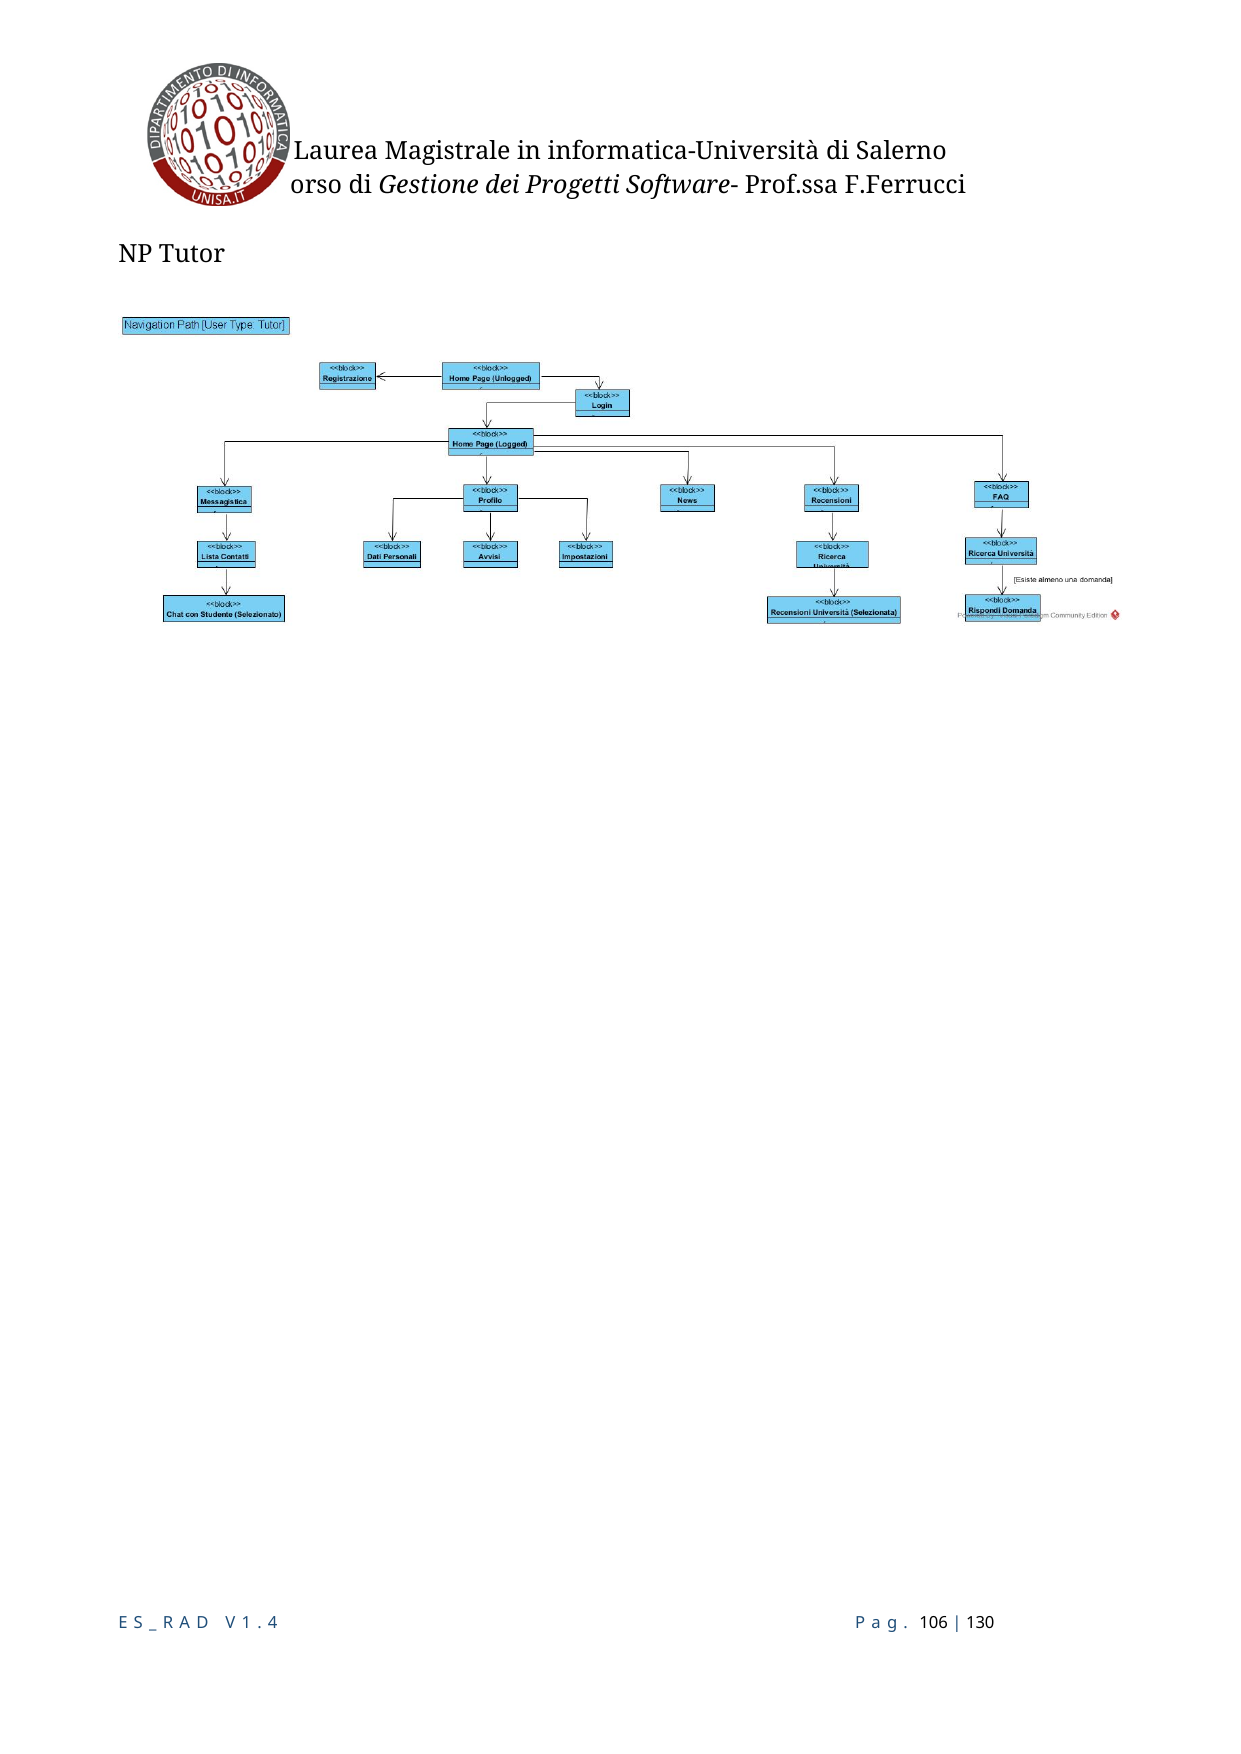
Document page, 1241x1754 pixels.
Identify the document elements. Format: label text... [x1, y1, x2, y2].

text NP Tutor [118, 235, 1122, 269]
picture [118, 316, 1123, 626]
picture [147, 63, 290, 206]
